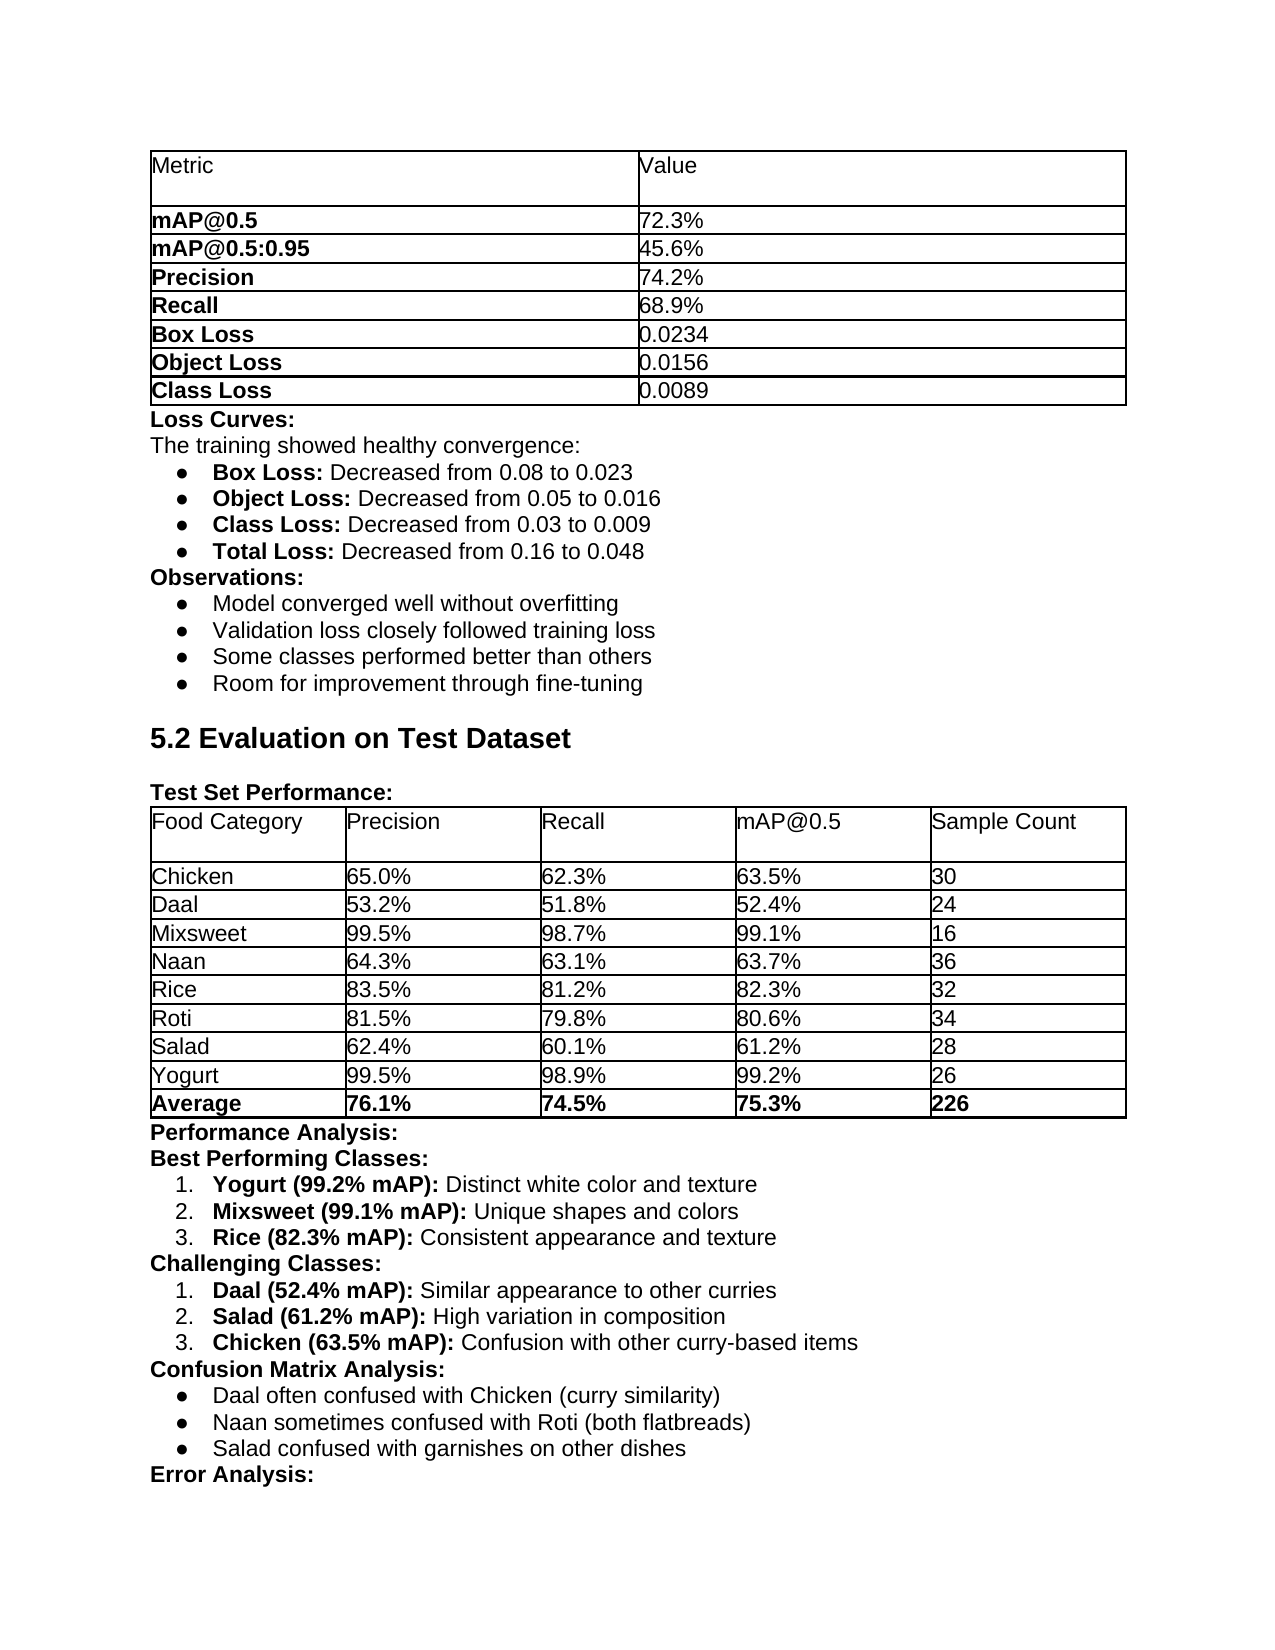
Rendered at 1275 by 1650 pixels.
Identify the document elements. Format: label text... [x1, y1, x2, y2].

table_cell 63.1% [542, 948, 735, 974]
table_header Food Category [152, 808, 345, 861]
table_cell 79.8% [542, 1005, 735, 1031]
table_cell 45.6% [640, 235, 1125, 262]
text Performance Analysis: [150, 1119, 1125, 1145]
table_cell Naan [152, 948, 345, 974]
table_cell Average [152, 1090, 345, 1116]
table_cell 74.2% [640, 264, 1125, 290]
table_cell 83.5% [347, 976, 540, 1003]
table_cell 28 [932, 1033, 1125, 1059]
list Mixsweet (99.1% mAP): Unique shapes and colors [175, 1198, 1125, 1224]
table_cell Rice [152, 976, 345, 1003]
table_cell 32 [932, 976, 1125, 1003]
table_cell 99.2% [737, 1062, 930, 1088]
table_cell Precision [152, 264, 638, 290]
table_cell 72.3% [640, 207, 1125, 233]
table_cell Chicken [152, 863, 345, 889]
table_cell 99.5% [347, 920, 540, 946]
table_cell 16 [932, 920, 1125, 946]
text Loss Curves: [150, 406, 1125, 432]
table_cell Mixsweet [152, 920, 345, 946]
table_cell 81.2% [542, 976, 735, 1003]
table_cell 53.2% [347, 891, 540, 917]
table_cell Object Loss [152, 349, 638, 375]
table_cell 98.7% [542, 920, 735, 946]
table_cell 62.4% [347, 1033, 540, 1059]
table_cell Class Loss [152, 378, 638, 404]
table_cell 62.3% [542, 863, 735, 889]
table_cell 82.3% [737, 976, 930, 1003]
table_cell 63.5% [737, 863, 930, 889]
table_cell 75.3% [737, 1090, 930, 1116]
table_cell 64.3% [347, 948, 540, 974]
table_cell 65.0% [347, 863, 540, 889]
table_cell 74.5% [542, 1090, 735, 1116]
list Validation loss closely followed training loss [175, 617, 1125, 643]
list Total Loss: Decreased from 0.16 to 0.048 [175, 538, 1125, 564]
list Naan sometimes confused with Roti (both flatbreads) [175, 1408, 1125, 1435]
table_cell 99.5% [347, 1062, 540, 1088]
list Rice (82.3% mAP): Consistent appearance and texture [175, 1224, 1125, 1250]
table_cell 68.9% [640, 292, 1125, 318]
table_cell 51.8% [542, 891, 735, 917]
subtitle 5.2 Evaluation on Test Dataset [150, 721, 1125, 754]
table_cell 63.7% [737, 948, 930, 974]
text Test Set Performance: [150, 779, 1125, 806]
table_cell 226 [932, 1090, 1125, 1116]
table_cell 26 [932, 1062, 1125, 1088]
table_cell 80.6% [737, 1005, 930, 1031]
table_cell Daal [152, 891, 345, 917]
table_header mAP@0.5 [737, 808, 930, 861]
table_cell mAP@0.5 [152, 207, 638, 233]
list Yogurt (99.2% mAP): Distinct white color and texture [175, 1171, 1125, 1198]
list Chicken (63.5% mAP): Confusion with other curry-based items [175, 1329, 1125, 1356]
table_cell 30 [932, 863, 1125, 889]
list Class Loss: Decreased from 0.03 to 0.009 [175, 511, 1125, 538]
table_header Metric [152, 152, 638, 205]
table_header Recall [542, 808, 735, 861]
list Daal often confused with Chicken (curry similarity) [175, 1382, 1125, 1408]
list Model converged well without overfitting [175, 590, 1125, 617]
list Daal (52.4% mAP): Similar appearance to other curries [175, 1277, 1125, 1303]
table_cell 0.0089 [640, 378, 1125, 404]
table_cell 61.2% [737, 1033, 930, 1059]
table_header Value [640, 152, 1125, 205]
table_cell mAP@0.5:0.95 [152, 235, 638, 262]
table_cell 24 [932, 891, 1125, 917]
table_cell 52.4% [737, 891, 930, 917]
list Salad (61.2% mAP): High variation in composition [175, 1303, 1125, 1329]
text Best Performing Classes: [150, 1145, 1125, 1171]
list Box Loss: Decreased from 0.08 to 0.023 [175, 459, 1125, 485]
table_cell 76.1% [347, 1090, 540, 1116]
list Some classes performed better than others [175, 643, 1125, 669]
text The training showed healthy convergence: [150, 432, 1125, 459]
text Observations: [150, 564, 1125, 590]
table_cell 0.0234 [640, 321, 1125, 347]
table_header Precision [347, 808, 540, 861]
table_cell 34 [932, 1005, 1125, 1031]
text Error Analysis: [150, 1461, 1125, 1487]
text Challenging Classes: [150, 1250, 1125, 1277]
table_header Sample Count [932, 808, 1125, 861]
table_cell 0.0156 [640, 349, 1125, 375]
table_cell 36 [932, 948, 1125, 974]
table_cell Salad [152, 1033, 345, 1059]
table_cell Yogurt [152, 1062, 345, 1088]
list Object Loss: Decreased from 0.05 to 0.016 [175, 485, 1125, 511]
text Confusion Matrix Analysis: [150, 1356, 1125, 1382]
table_cell Roti [152, 1005, 345, 1031]
table_cell 81.5% [347, 1005, 540, 1031]
table_cell 60.1% [542, 1033, 735, 1059]
table_cell Box Loss [152, 321, 638, 347]
list Salad confused with garnishes on other dishes [175, 1435, 1125, 1461]
table_cell 98.9% [542, 1062, 735, 1088]
table_cell 99.1% [737, 920, 930, 946]
list Room for improvement through fine-tuning [175, 669, 1125, 696]
table_cell Recall [152, 292, 638, 318]
